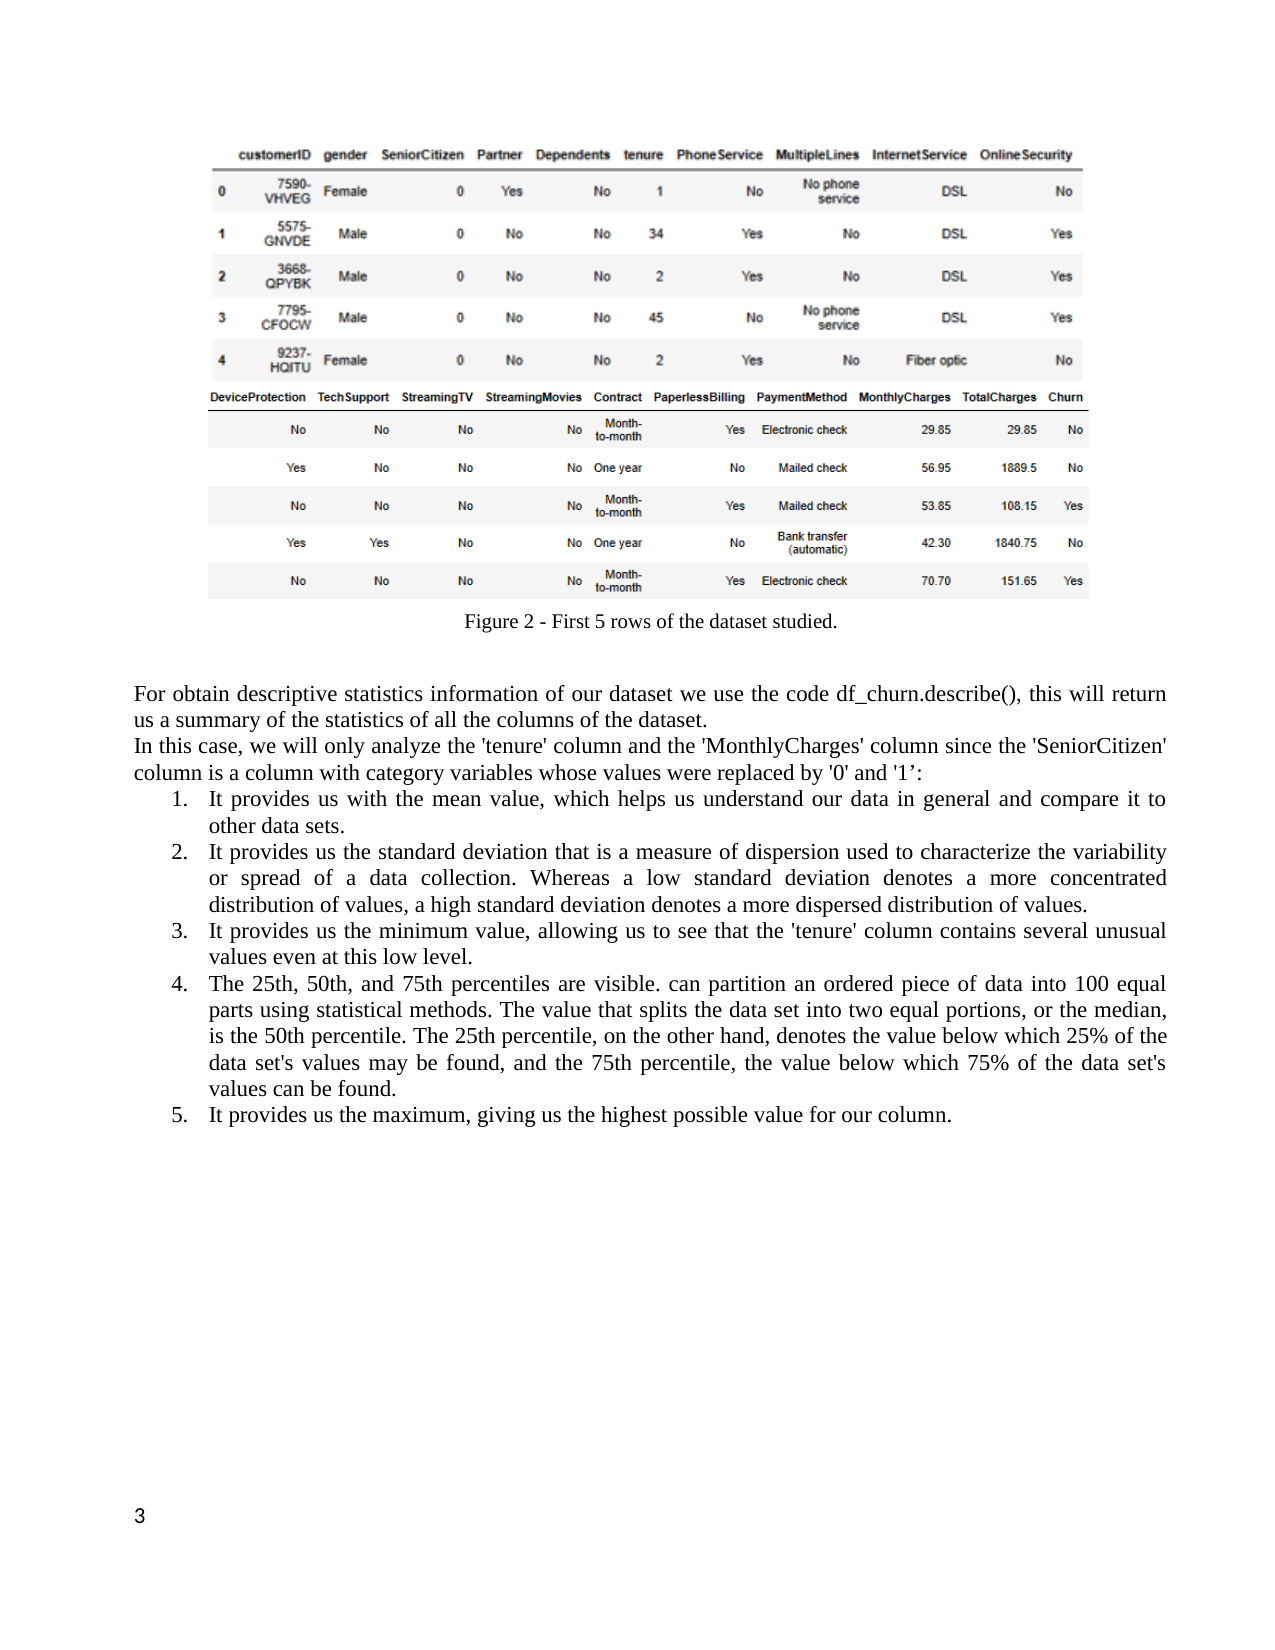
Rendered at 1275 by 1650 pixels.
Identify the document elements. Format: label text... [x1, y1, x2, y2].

text For obtain descriptive statistics information of our dataset we use the code df_churn.describe(), this will return us a summary of the statistics of all the columns of the dataset. [133, 680, 1169, 733]
text In this case, we will only analyze the 'tenure' column and the 'MonthlyCharges' column since the 'SeniorCitizen' column is a column with category variables whose values were replaced by '0' and '1’: [133, 733, 1169, 785]
list It provides us the minimum value, allowing us to see that the 'tenure' column contains several unusual values even at this low level. [171, 917, 1169, 970]
text Figure 2 - First 5 rows of the dataset studied. [133, 609, 1169, 633]
picture [208, 139, 1094, 609]
list It provides us the maximum, giving us the highest possible value for our column. [171, 1102, 1169, 1128]
list The 25th, 50th, and 75th percentiles are visible. can partition an ordered piece of data into 100 equal parts using statistical methods. The value that splits the data set into two equal portions, or the median, is the 50th percentile. The 25th percentile, on the other hand, denotes the value below which 25% of the data set's values may be found, and the 75th percentile, the value below which 75% of the data set's values can be found. [171, 970, 1169, 1102]
list It provides us the standard deviation that is a measure of dispersion used to characterize the variability or spread of a data collection. Whereas a low standard deviation denotes a more concentrated distribution of values, a high standard deviation denotes a more dispersed distribution of values. [171, 838, 1169, 917]
list It provides us with the mean value, which helps us understand our data in general and compare it to other data sets. [171, 785, 1169, 838]
